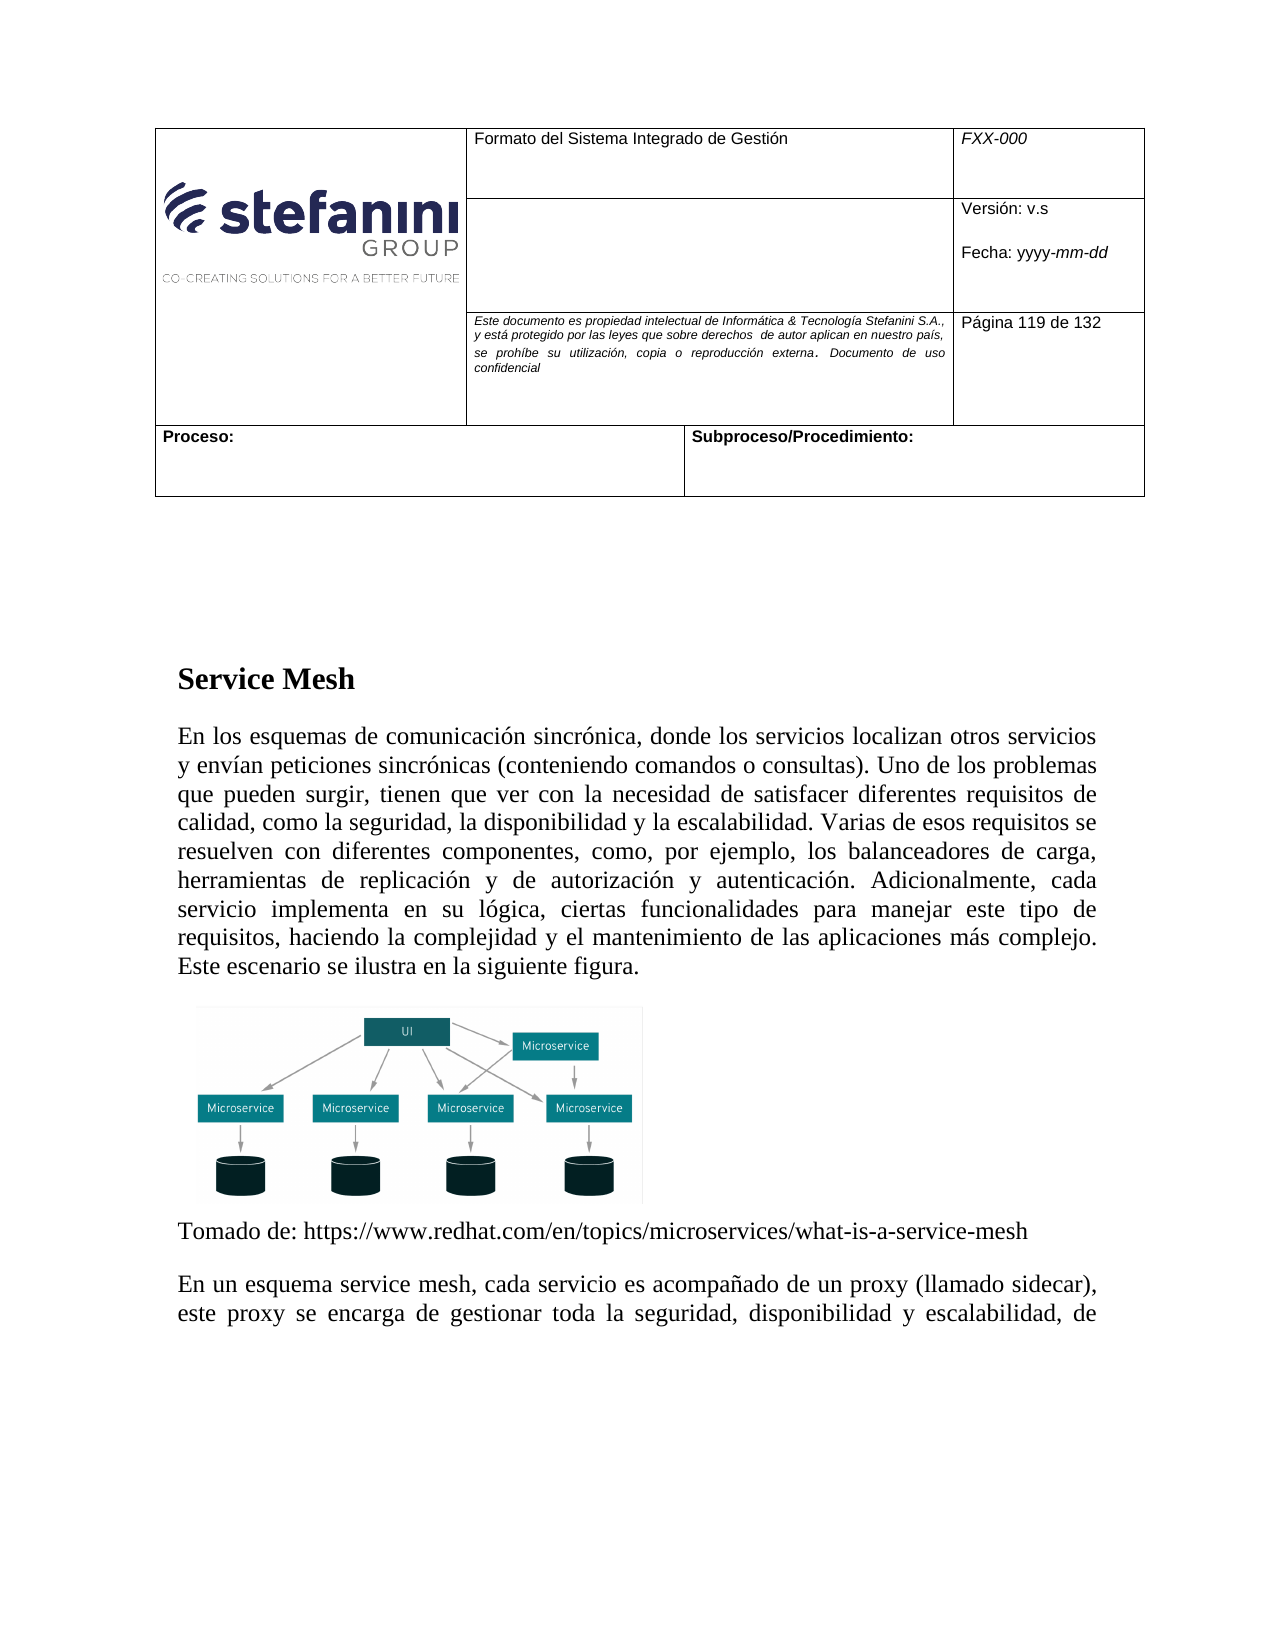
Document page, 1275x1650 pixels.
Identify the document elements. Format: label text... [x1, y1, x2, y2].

text Tomado de: https://www.redhat.com/en/topics/microservices/what-is-a-service-mesh [177, 1216, 1098, 1244]
picture [162, 182, 460, 286]
picture [196, 1005, 644, 1204]
text En los esquemas de comunicación sincrónica, donde los servicios localizan otros servicios y envían peticiones sincrónicas (conteniendo comandos o consultas). Uno de los problemas que pueden surgir, tienen que ver con la necesidad de satisfacer diferentes requisitos de calidad, como la seguridad, la disponibilidad y la escalabilidad. Varias de esos requisitos se resuelven con diferentes componentes, como, por ejemplo, los balanceadores de carga, herramientas de replicación y de autorización y autenticación. Adicionalmente, cada servicio implementa en su lógica, ciertas funcionalidades para manejar este tipo de requisitos, haciendo la complejidad y el mantenimiento de las aplicaciones más complejo. Este escenario se ilustra en la siguiente figura. [177, 721, 1098, 980]
text En un esquema service mesh, cada servicio es acompañado de un proxy (llamado sidecar), este proxy se encarga de gestionar toda la seguridad, disponibilidad y escalabilidad, de forma que los servicios no tengan que preocuparse por estos elementos. La siguiente figura ilustra esta idea. [177, 1269, 1098, 1327]
subtitle Service Mesh [177, 660, 1098, 696]
